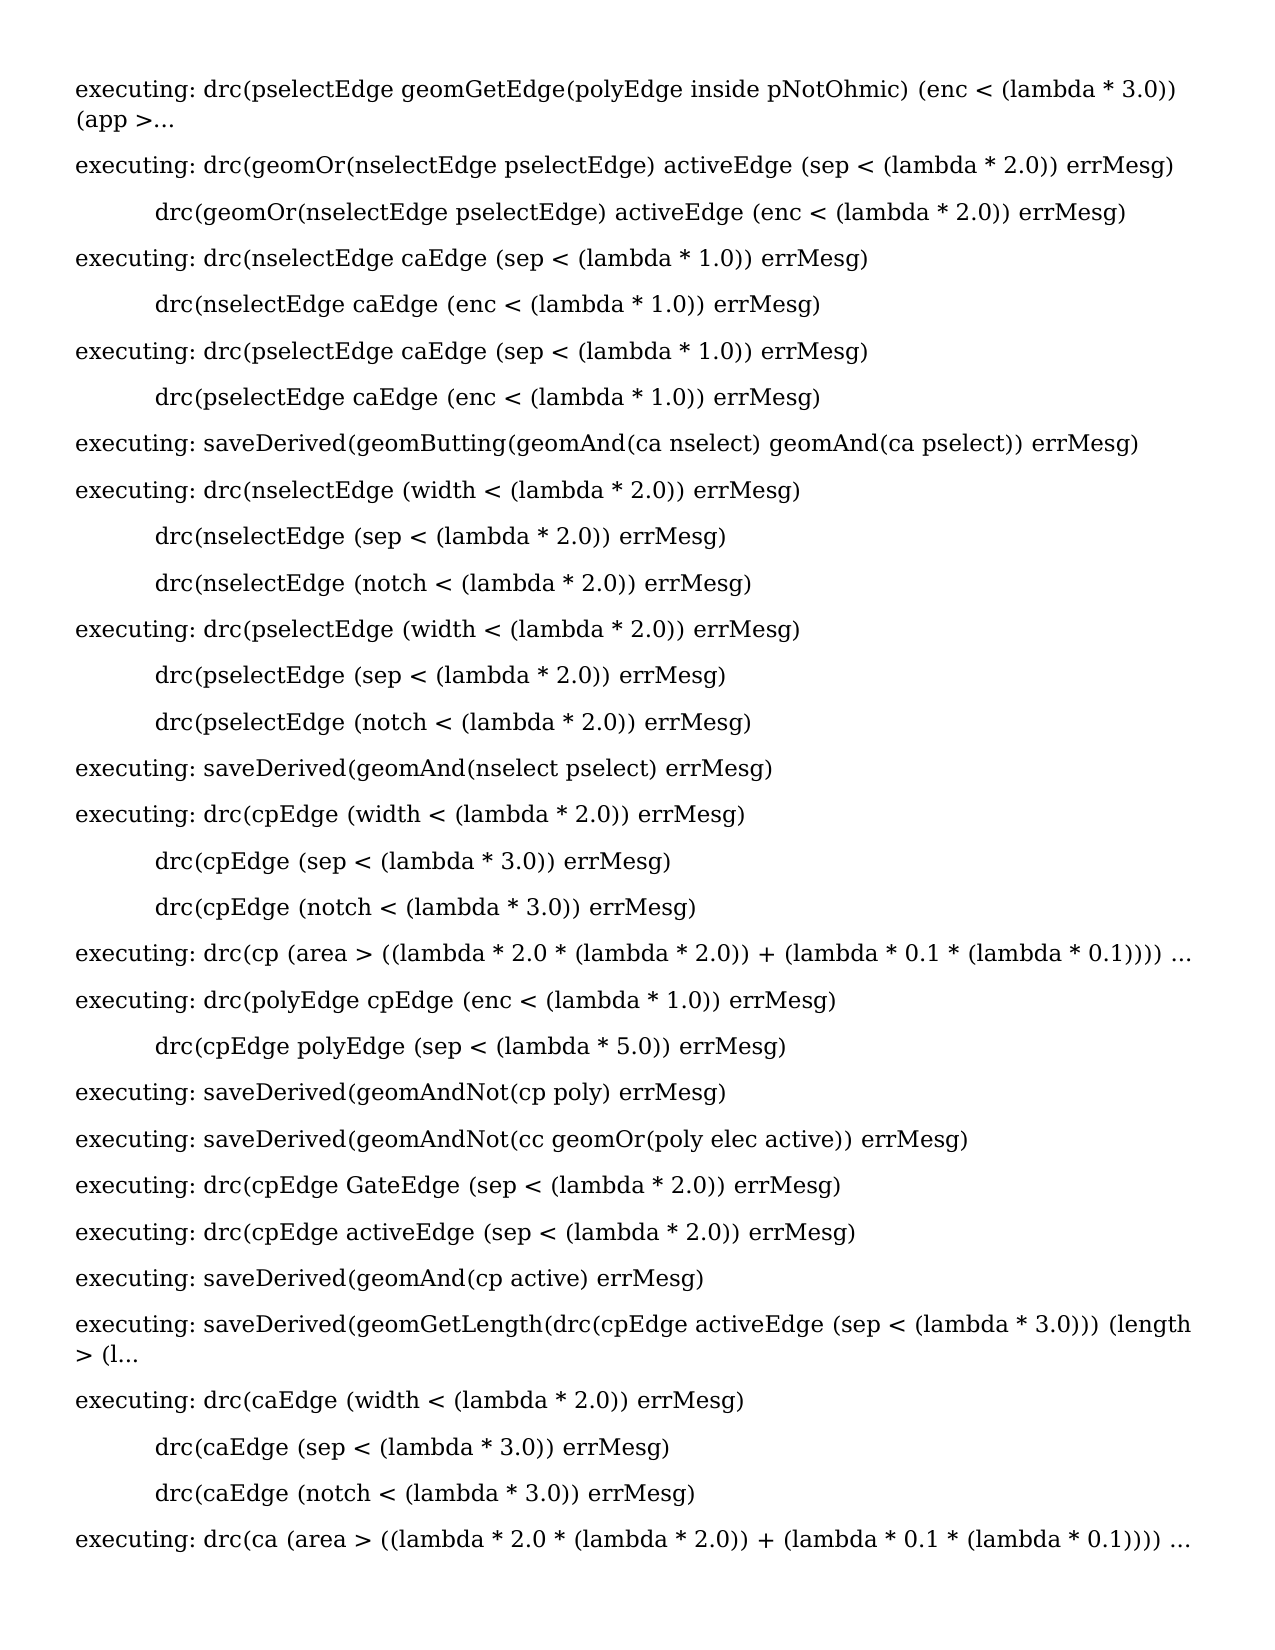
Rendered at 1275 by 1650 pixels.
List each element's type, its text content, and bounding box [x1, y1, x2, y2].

text executing: saveDerived(geomAndNot(cc geomOr(poly elec active)) errMesg) [75, 1124, 1200, 1152]
text drc(cpEdge polyEdge (sep < (lambda * 5.0)) errMesg) [75, 1032, 1200, 1059]
text executing: drc(cpEdge GateEdge (sep < (lambda * 2.0)) errMesg) [75, 1171, 1200, 1198]
text executing: saveDerived(geomButting(geomAnd(ca nselect) geomAnd(ca pselect)) errMesg) [75, 429, 1200, 457]
text executing: drc(cp (area > ((lambda * 2.0 * (lambda * 2.0)) + (lambda * 0.1 * (lambda * 0.1)))) ... [75, 939, 1200, 967]
text executing: drc(nselectEdge (width < (lambda * 2.0)) errMesg) [75, 476, 1200, 503]
text drc(cpEdge (sep < (lambda * 3.0)) errMesg) [75, 846, 1200, 874]
text executing: drc(pselectEdge geomGetEdge(polyEdge inside pNotOhmic) (enc < (lambda * 3.0)) (app >... [75, 75, 1200, 132]
text executing: drc(cpEdge (width < (lambda * 2.0)) errMesg) [75, 800, 1200, 827]
text executing: drc(nselectEdge caEdge (sep < (lambda * 1.0)) errMesg) [75, 244, 1200, 271]
text executing: drc(pselectEdge caEdge (sep < (lambda * 1.0)) errMesg) [75, 336, 1200, 364]
text executing: saveDerived(geomGetLength(drc(cpEdge activeEdge (sep < (lambda * 3.0))) (length > (l... [75, 1310, 1200, 1367]
text drc(caEdge (sep < (lambda * 3.0)) errMesg) [75, 1432, 1200, 1460]
text executing: saveDerived(geomAnd(cp active) errMesg) [75, 1263, 1200, 1291]
text drc(pselectEdge (notch < (lambda * 2.0)) errMesg) [75, 707, 1200, 735]
text drc(nselectEdge (sep < (lambda * 2.0)) errMesg) [75, 522, 1200, 549]
text drc(pselectEdge caEdge (enc < (lambda * 1.0)) errMesg) [75, 383, 1200, 410]
text drc(cpEdge (notch < (lambda * 3.0)) errMesg) [75, 893, 1200, 920]
text drc(caEdge (notch < (lambda * 3.0)) errMesg) [75, 1479, 1200, 1506]
text executing: drc(cpEdge activeEdge (sep < (lambda * 2.0)) errMesg) [75, 1217, 1200, 1245]
text executing: saveDerived(geomAndNot(cp poly) errMesg) [75, 1078, 1200, 1106]
text drc(nselectEdge caEdge (enc < (lambda * 1.0)) errMesg) [75, 290, 1200, 318]
text drc(pselectEdge (sep < (lambda * 2.0)) errMesg) [75, 661, 1200, 688]
text executing: drc(ca (area > ((lambda * 2.0 * (lambda * 2.0)) + (lambda * 0.1 * (lambda * 0.1)))) ... [75, 1525, 1200, 1552]
text executing: drc(pselectEdge (width < (lambda * 2.0)) errMesg) [75, 614, 1200, 642]
text executing: drc(caEdge (width < (lambda * 2.0)) errMesg) [75, 1386, 1200, 1413]
text drc(nselectEdge (notch < (lambda * 2.0)) errMesg) [75, 568, 1200, 596]
text executing: drc(geomOr(nselectEdge pselectEdge) activeEdge (sep < (lambda * 2.0)) errMesg) [75, 151, 1200, 178]
text executing: saveDerived(geomAnd(nselect pselect) errMesg) [75, 754, 1200, 781]
text drc(geomOr(nselectEdge pselectEdge) activeEdge (enc < (lambda * 2.0)) errMesg) [75, 197, 1200, 225]
text executing: drc(polyEdge cpEdge (enc < (lambda * 1.0)) errMesg) [75, 985, 1200, 1013]
